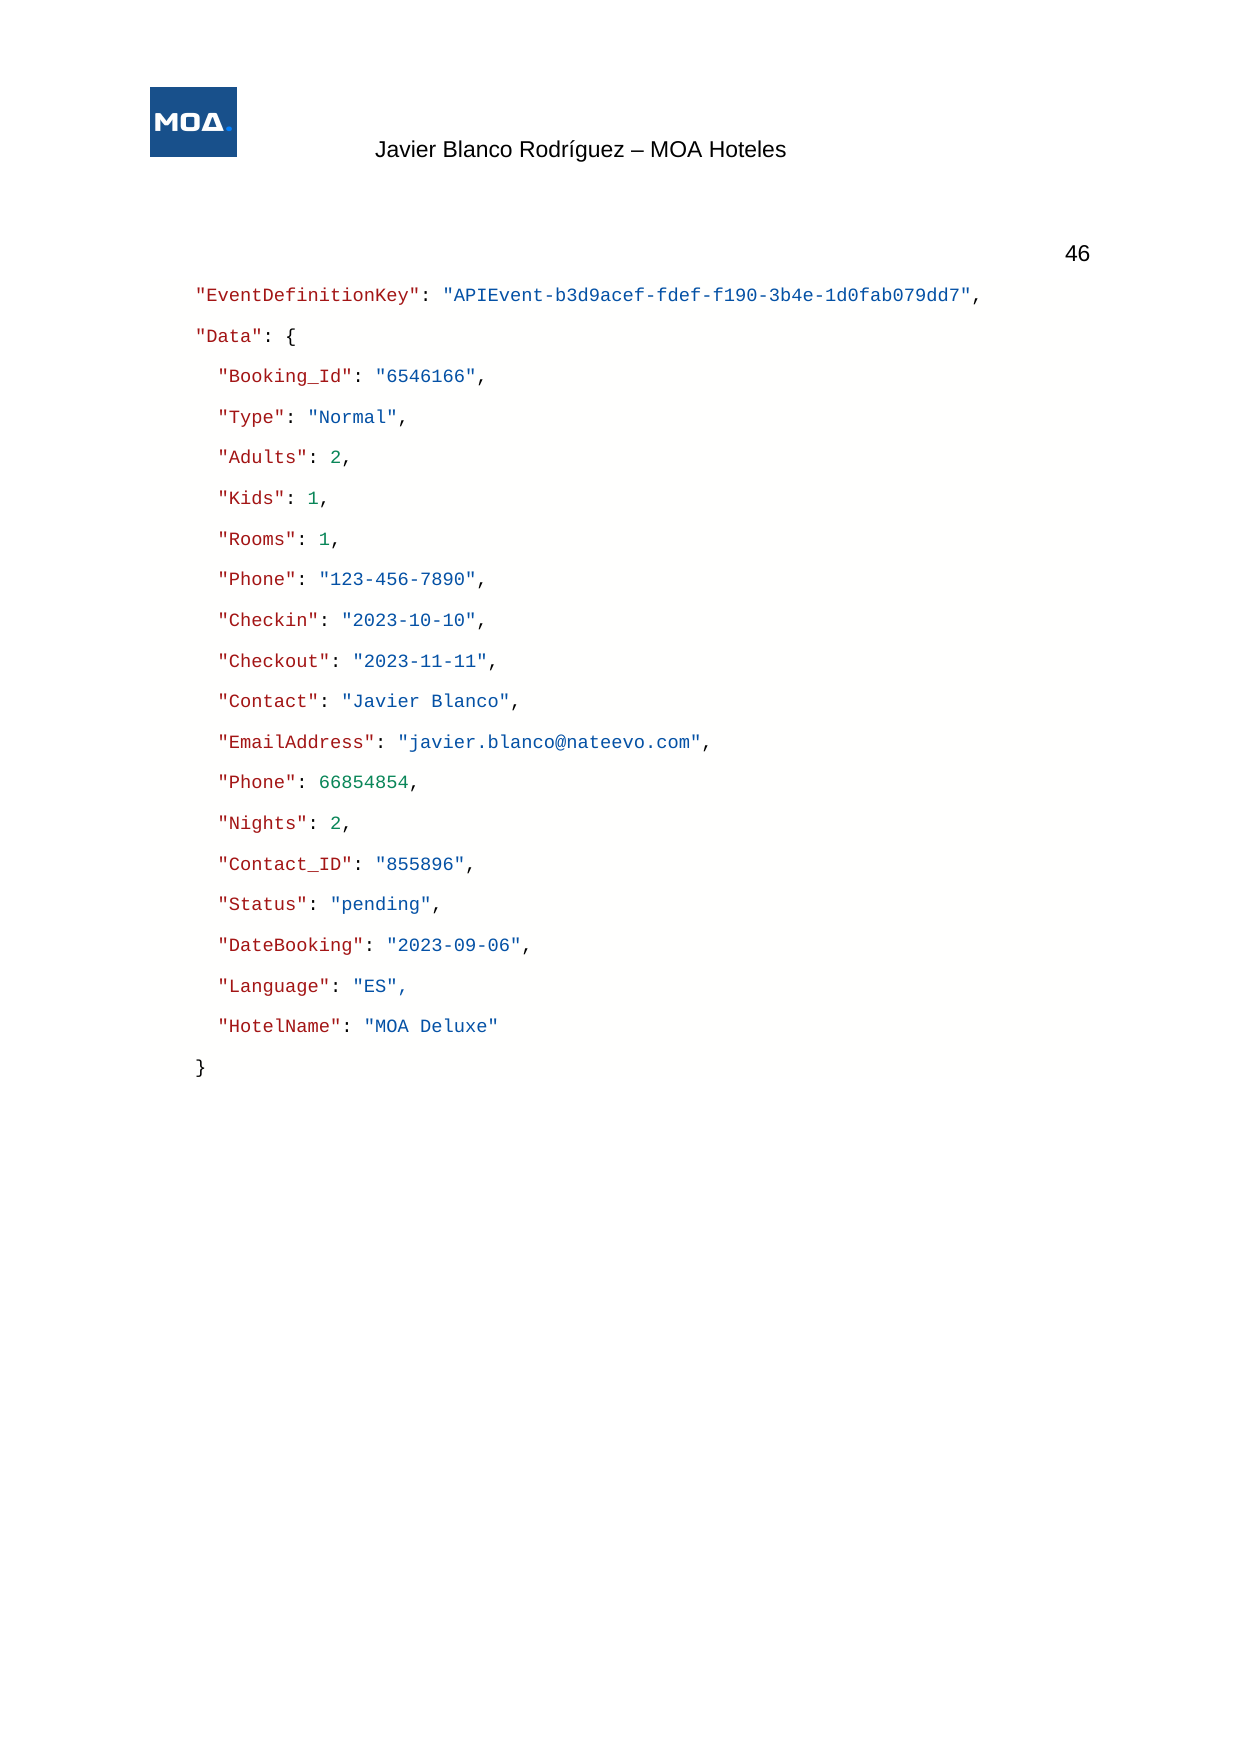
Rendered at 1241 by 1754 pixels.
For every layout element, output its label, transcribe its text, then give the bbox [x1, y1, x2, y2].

text "Rooms": 1, [150, 523, 1090, 551]
text "Checkin": "2023-10-10", [150, 604, 1090, 632]
text "Checkout": "2023-11-11", [150, 644, 1090, 673]
text } [150, 1051, 1090, 1079]
text "Phone": "123-456-7890", [150, 563, 1090, 591]
picture [150, 87, 237, 157]
text "Contact": "Javier Blanco", [150, 685, 1090, 713]
text "HotelName": "MOA Deluxe" [150, 1010, 1090, 1038]
text "EmailAddress": "javier.blanco@nateevo.com", [150, 726, 1090, 754]
text "Nights": 2, [150, 807, 1090, 835]
text "Booking_Id": "6546166", [150, 360, 1090, 388]
text "Data": { [150, 319, 1090, 348]
text "Adults": 2, [150, 441, 1090, 469]
text "Language": "ES", [150, 969, 1090, 998]
text "Status": "pending", [150, 888, 1090, 916]
text "Kids": 1, [150, 482, 1090, 510]
text "Contact_ID": "855896", [150, 848, 1090, 876]
text "Type": "Normal", [150, 401, 1090, 429]
text "DateBooking": "2023-09-06", [150, 929, 1090, 957]
text "Phone": 66854854, [150, 766, 1090, 794]
text "EventDefinitionKey": "APIEvent-b3d9acef-fdef-f190-3b4e-1d0fab079dd7", [150, 279, 1090, 307]
